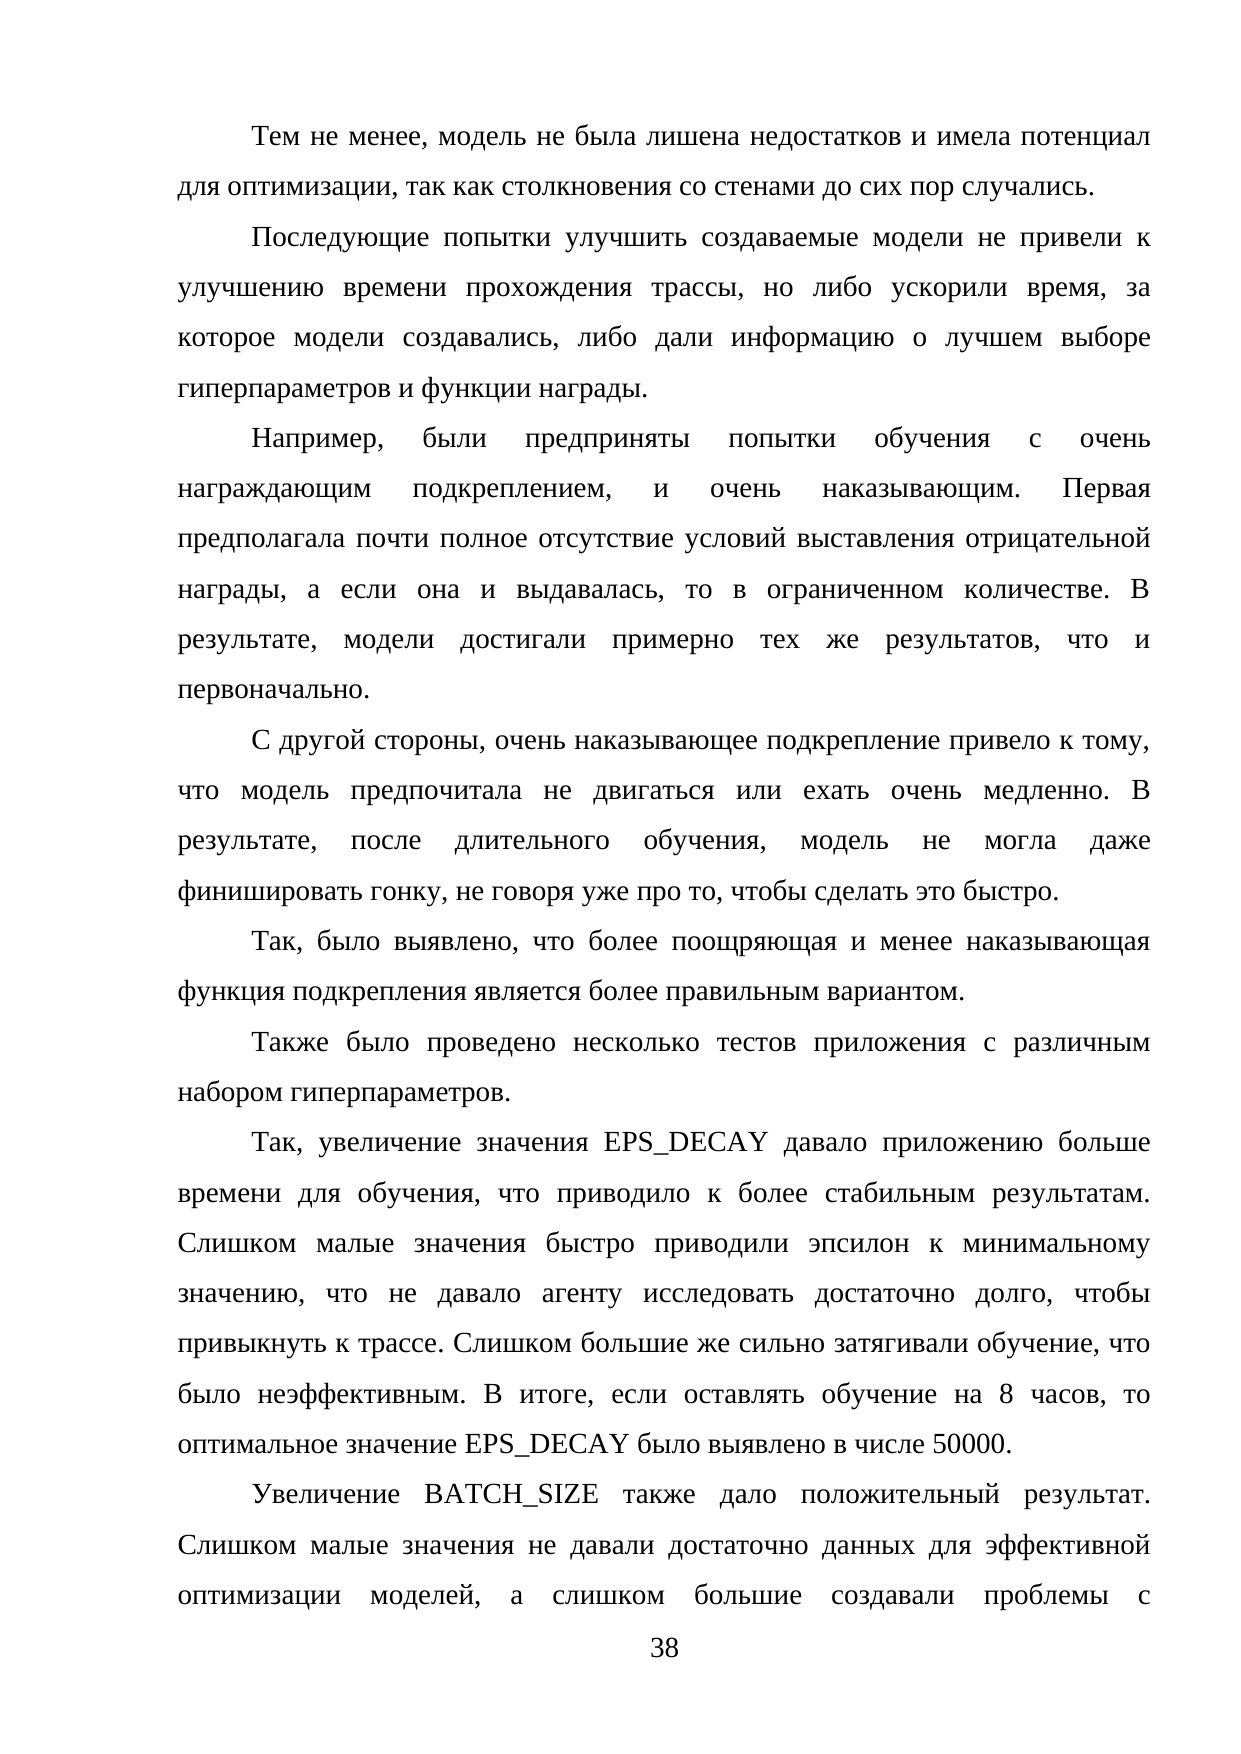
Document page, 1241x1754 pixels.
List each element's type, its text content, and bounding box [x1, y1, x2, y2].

list Так, увеличение значения EPS_DECAY давало приложению больше времени для обучения, что приводило к более стабильным результатам. Слишком малые значения быстро приводили эпсилон к минимальному значению, что не давало агенту исследовать достаточно долго, чтобы привыкнуть к трассе. Слишком большие же сильно затягивали обучение, что было неэффективным. В итоге, если оставлять обучение на 8 часов, то оптимальное значение EPS_DECAY было выявлено в числе 50000. [177, 1124, 1152, 1460]
list С другой стороны, очень наказывающее подкрепление привело к тому, что модель предпочитала не двигаться или ехать очень медленно. В результате, после длительного обучения, модель не могла даже финишировать гонку, не говоря уже про то, чтобы сделать это быстро. [177, 722, 1152, 906]
list Например, были предприняты попытки обучения с очень награждающим подкреплением, и очень наказывающим. Первая предполагала почти полное отсутствие условий выставления отрицательной награды, а если она и выдавалась, то в ограниченном количестве. В результате, модели достигали примерно тех же результатов, что и первоначально. [177, 420, 1152, 705]
list Тем не менее, модель не была лишена недостатков и имела потенциал для оптимизации, так как столкновения со стенами до сих пор случались. [177, 118, 1152, 202]
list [177, 1477, 1152, 1611]
list Так, было выявлено, что более поощряющая и менее наказывающая функция подкрепления является более правильным вариантом. [177, 923, 1152, 1007]
list Также было проведено несколько тестов приложения с различным набором гиперпараметров. [177, 1024, 1152, 1108]
list Последующие попытки улучшить создаваемые модели не привели к улучшению времени прохождения трассы, но либо ускорили время, за которое модели создавались, либо дали информацию о лучшем выборе гиперпараметров и функции награды. [177, 219, 1152, 403]
